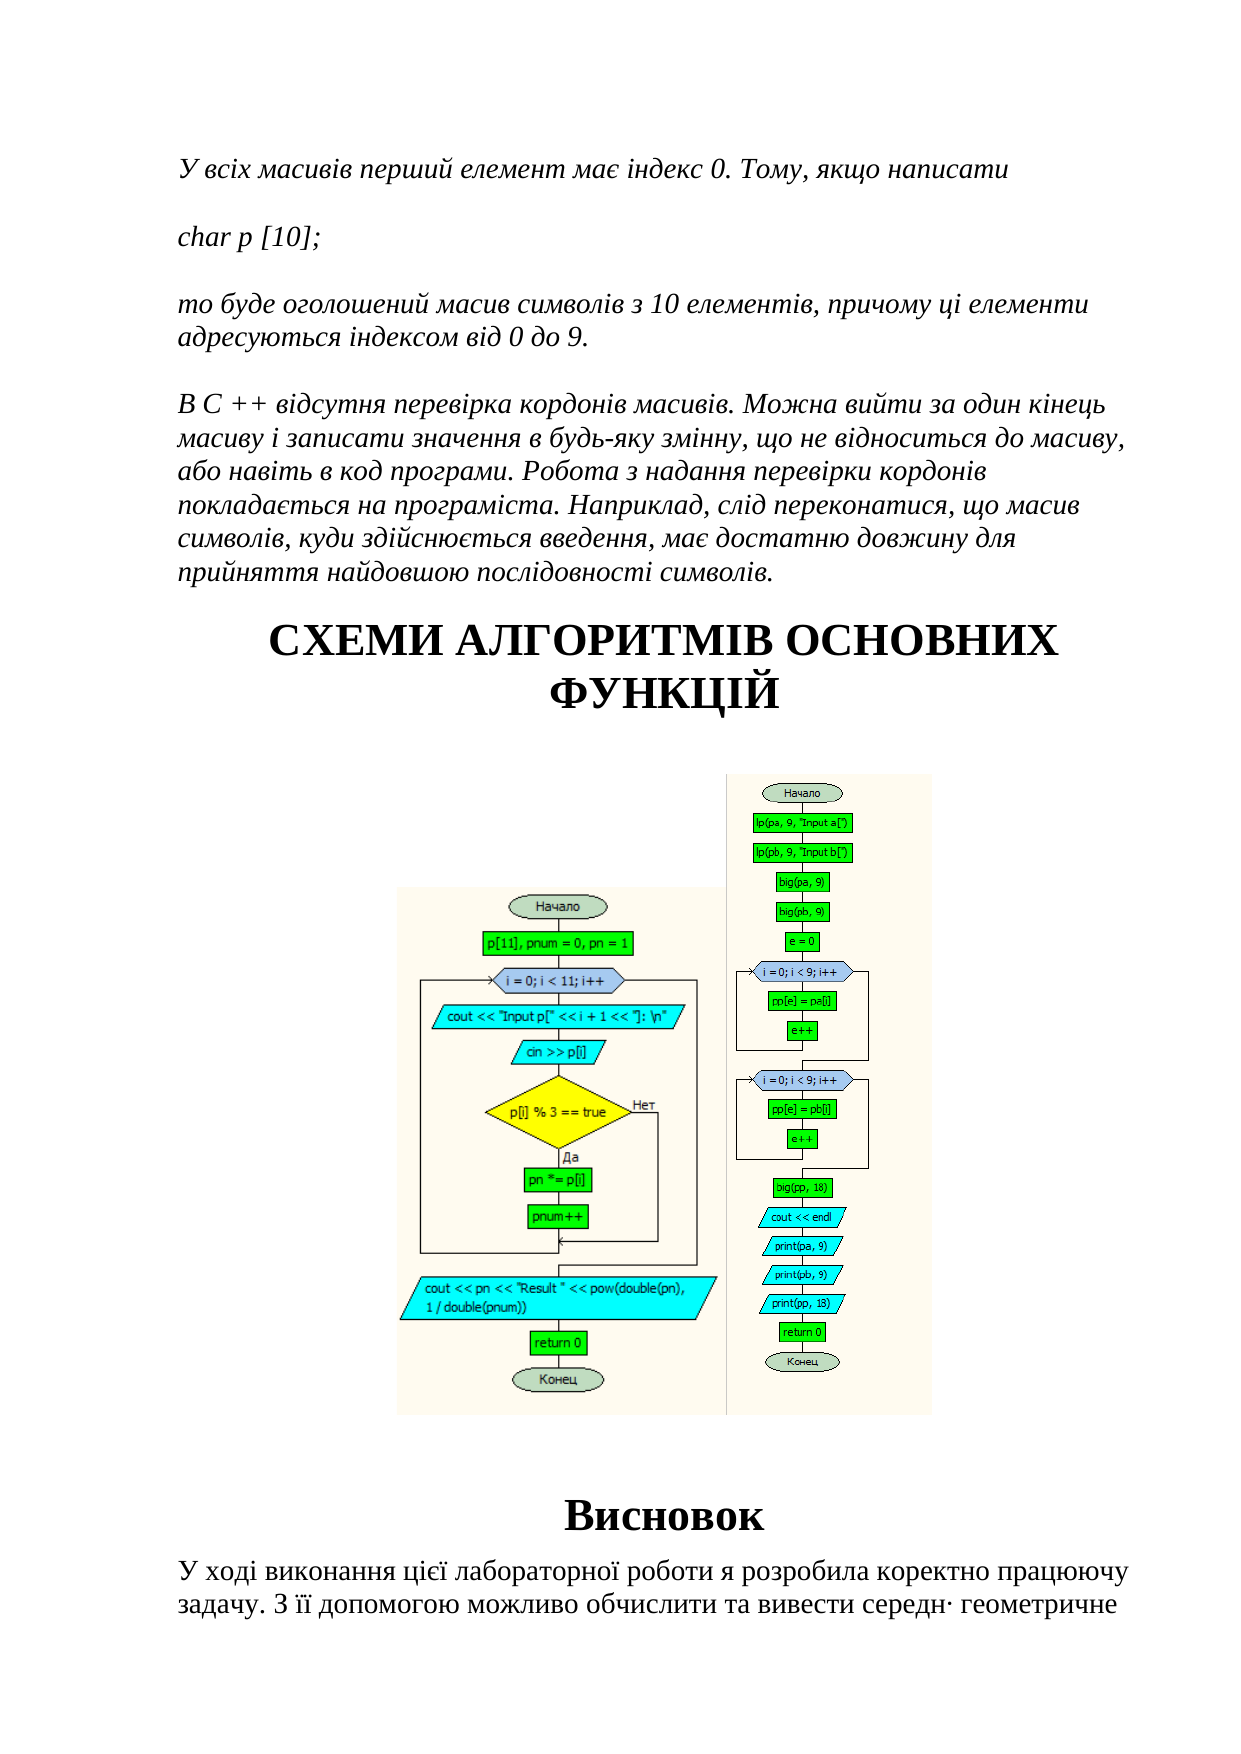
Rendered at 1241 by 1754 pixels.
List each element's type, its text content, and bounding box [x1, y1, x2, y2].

subtitle Висновок [177, 1488, 1152, 1540]
text У всіх масивів перший елемент має індекс 0. Тому, якщо написати [177, 152, 1152, 185]
text char р [10]; [177, 219, 1152, 252]
text В С ++ відсутня перевірка кордонів масивів. Можна вийти за один кінець масиву і записати значення в будь-яку змінну, що не відноситься до масиву, або навіть в код програми. Робота з надання перевірки кордонів покладається на програміста. Наприклад, слід переконатися, що масив символів, куди здійснюється введення, має достатню довжину для прийняття найдовшою послідовності символів. [177, 386, 1152, 588]
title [177, 1553, 1152, 1620]
picture [396, 774, 932, 1415]
subtitle СХЕМИ АЛГОРИТМІВ ОСНОВНИХ ФУНКЦІЙ [177, 613, 1152, 718]
text то буде оголошений масив символів з 10 елементів, причому ці елементи адресуються індексом від 0 до 9. [177, 286, 1152, 353]
